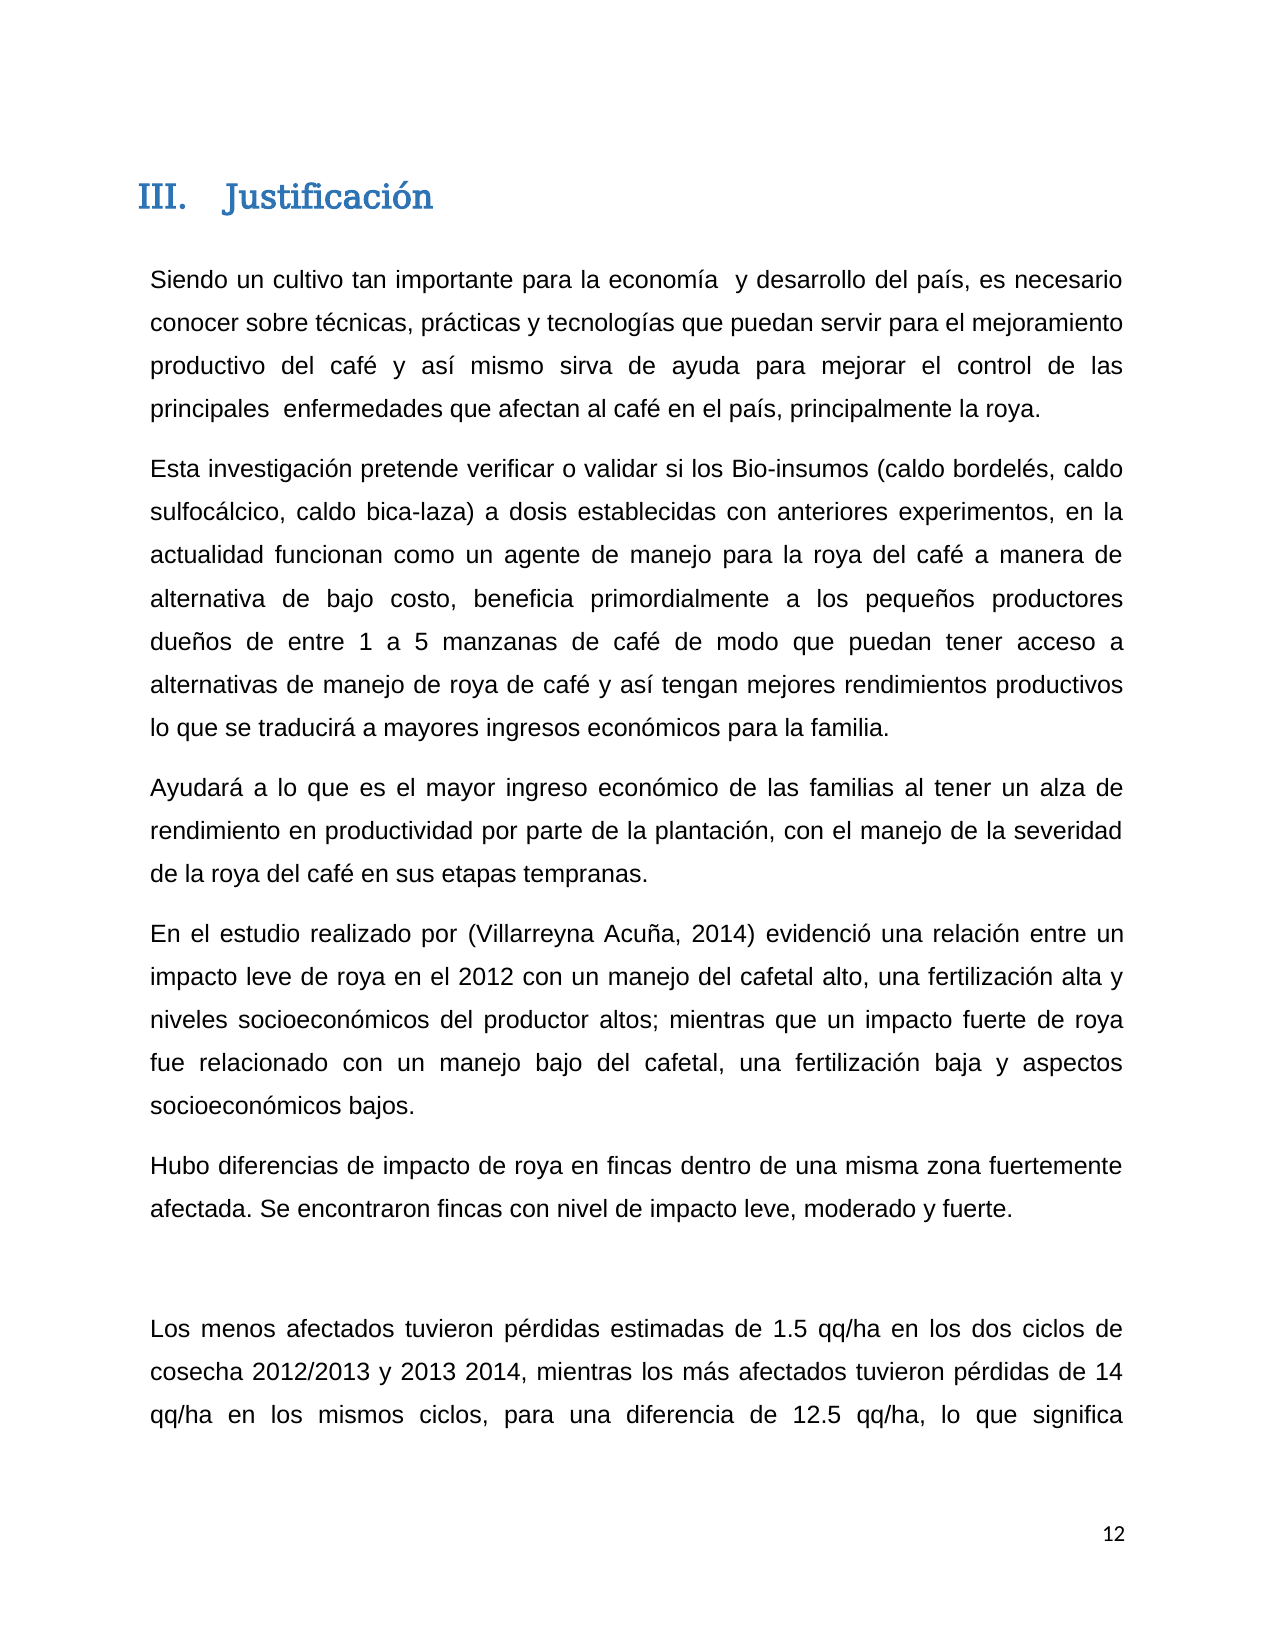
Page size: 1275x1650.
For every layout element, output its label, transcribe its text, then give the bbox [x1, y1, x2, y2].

text Siendo un cultivo tan importante para la economía y desarrollo del país, es necesario conocer sobre técnicas, prácticas y tecnologías que puedan servir para el mejoramiento productivo del café y así mismo sirva de ayuda para mejorar el control de las principales enfermedades que afectan al café en el país, principalmente la roya. [150, 265, 1125, 423]
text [150, 1314, 1125, 1429]
text En el estudio realizado por evidenció una relación entre un impacto leve de roya en el 2012 con un manejo del cafetal alto, una fertilización alta y niveles socioeconómicos del productor altos; mientras que un impacto fuerte de roya fue relacionado con un manejo bajo del cafetal, una fertilización baja y aspectos socioeconómicos bajos. [150, 919, 1125, 1120]
subtitle Justificación [187, 175, 1125, 215]
text Ayudará a lo que es el mayor ingreso económico de las familias al tener un alza de rendimiento en productividad por parte de la plantación, con el manejo de la severidad de la roya del café en sus etapas tempranas. [150, 773, 1125, 888]
text Esta investigación pretende verificar o validar si los Bio-insumos (caldo bordelés, caldo sulfocálcico, caldo bica-laza) a dosis establecidas con anteriores experimentos, en la actualidad funcionan como un agente de manejo para la roya del café a manera de alternativa de bajo costo, beneficia primordialmente a los pequeños productores dueños de entre 1 a 5 manzanas de café de modo que puedan tener acceso a alternativas de manejo de roya de café y así tengan mejores rendimientos productivos lo que se traducirá a mayores ingresos económicos para la familia. [150, 454, 1125, 742]
text Hubo diferencias de impacto de roya en fincas dentro de una misma zona fuertemente afectada. Se encontraron fincas con nivel de impacto leve, moderado y fuerte. [150, 1151, 1125, 1223]
